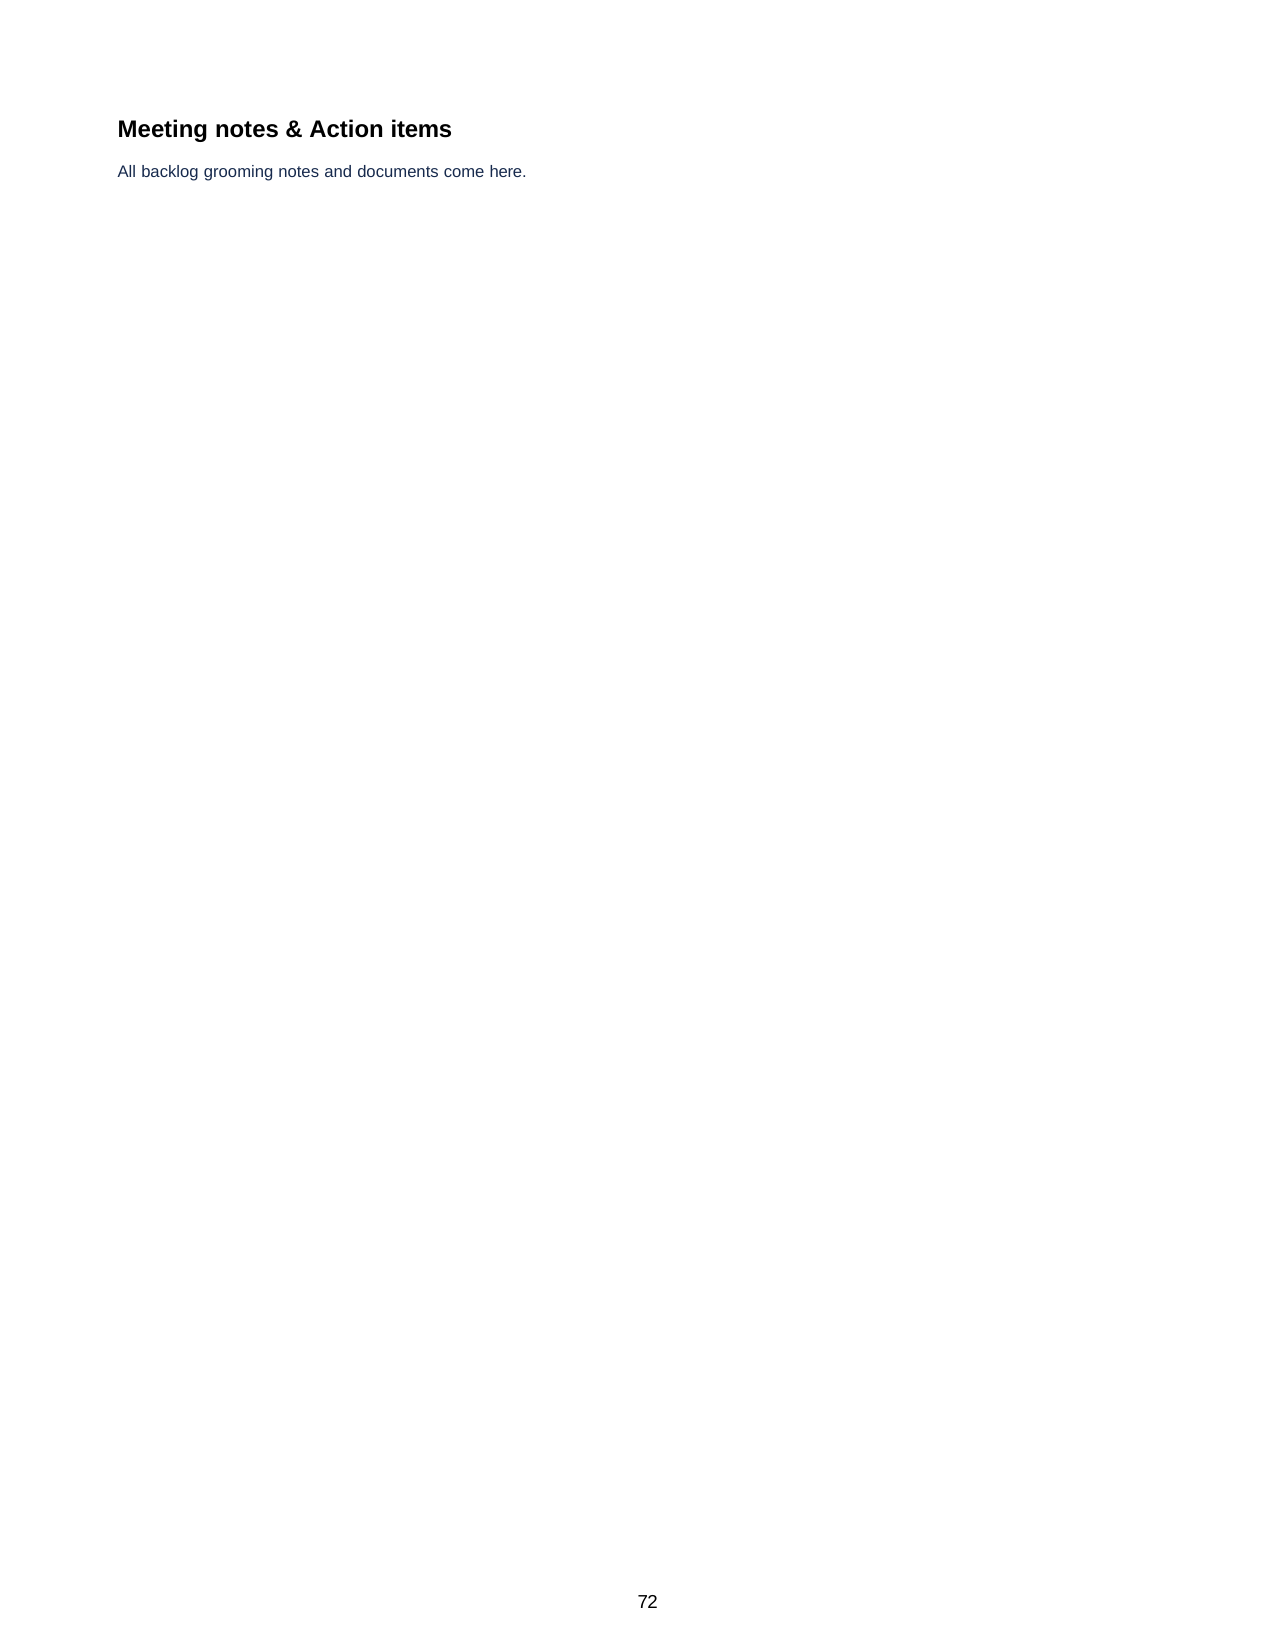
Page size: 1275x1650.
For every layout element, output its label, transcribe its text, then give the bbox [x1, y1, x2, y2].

text All backlog grooming notes and documents come here. [117, 162, 1175, 181]
subtitle Meeting notes & Action items [117, 114, 1175, 142]
